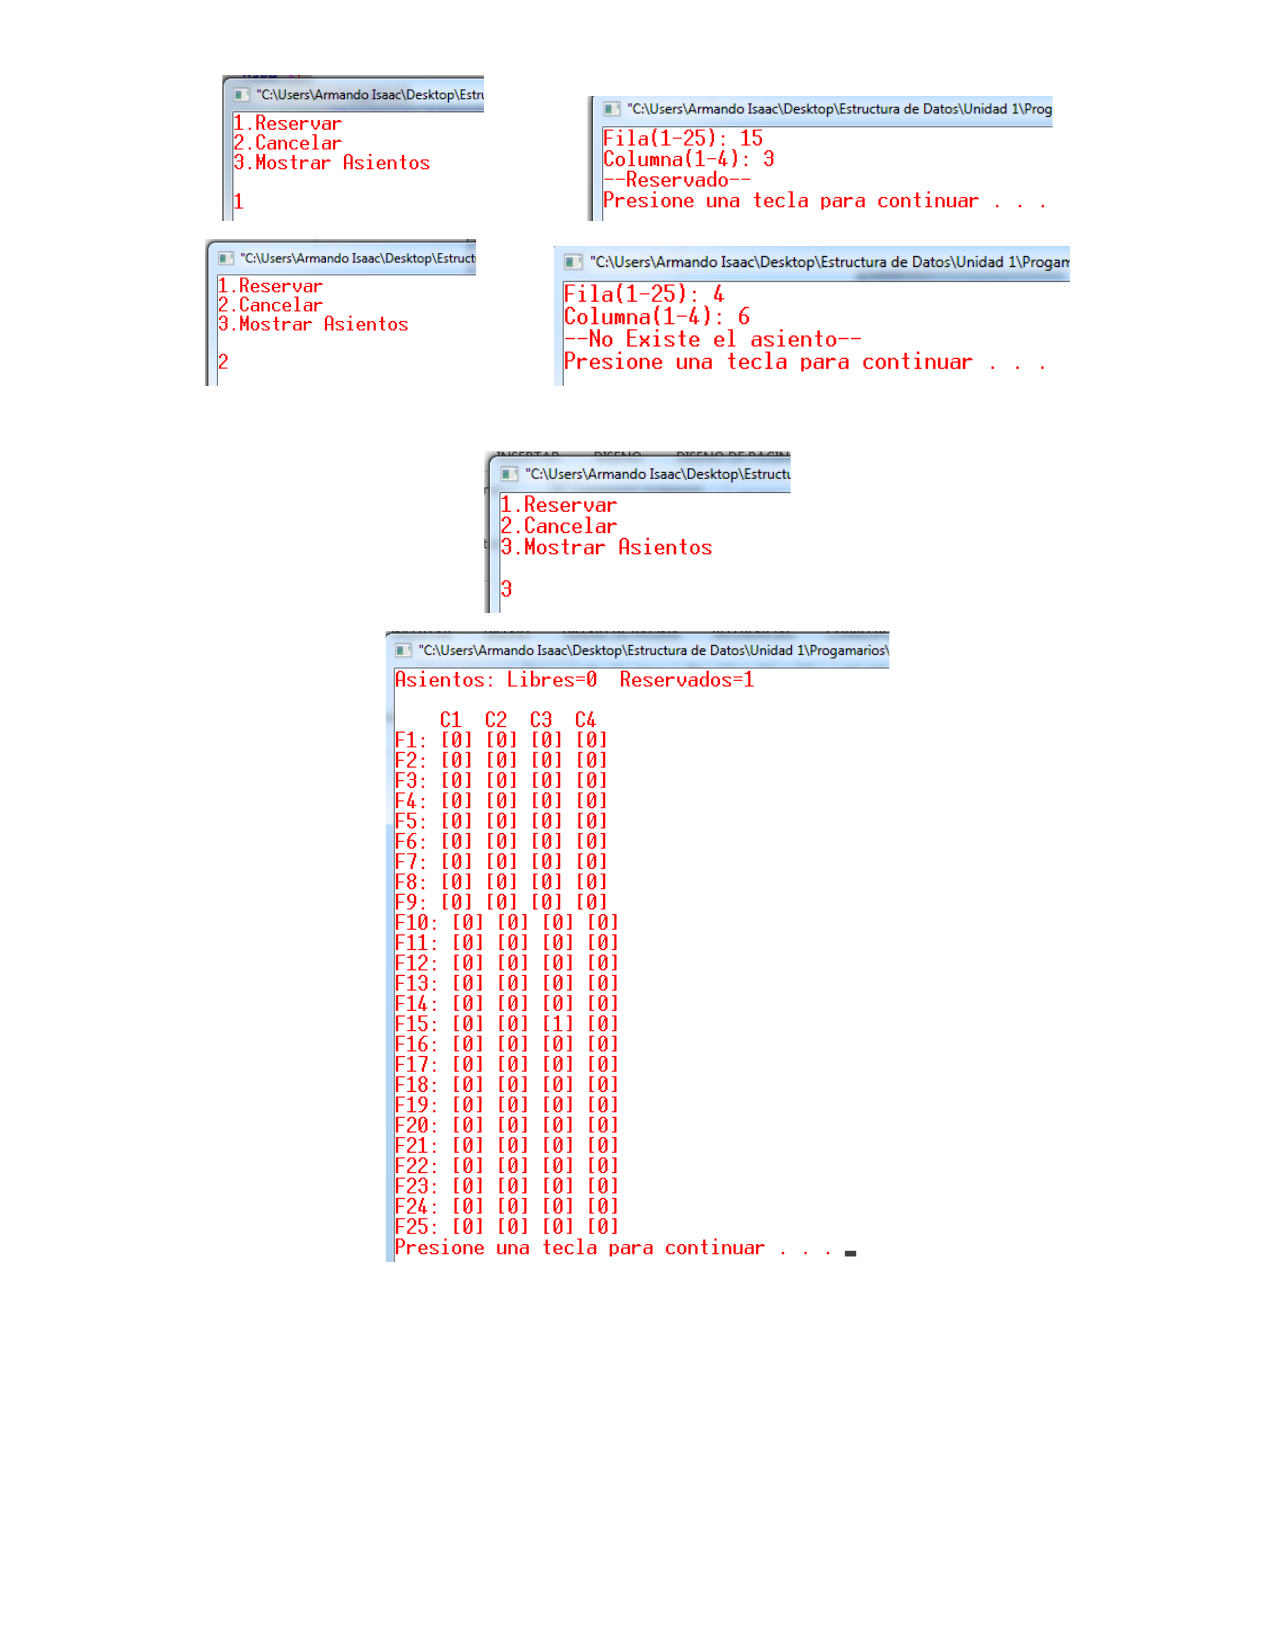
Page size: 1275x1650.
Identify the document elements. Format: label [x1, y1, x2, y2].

picture [222, 75, 484, 221]
picture [385, 631, 890, 1262]
picture [553, 246, 1070, 386]
picture [587, 96, 1053, 221]
picture [205, 239, 477, 386]
picture [484, 451, 791, 613]
